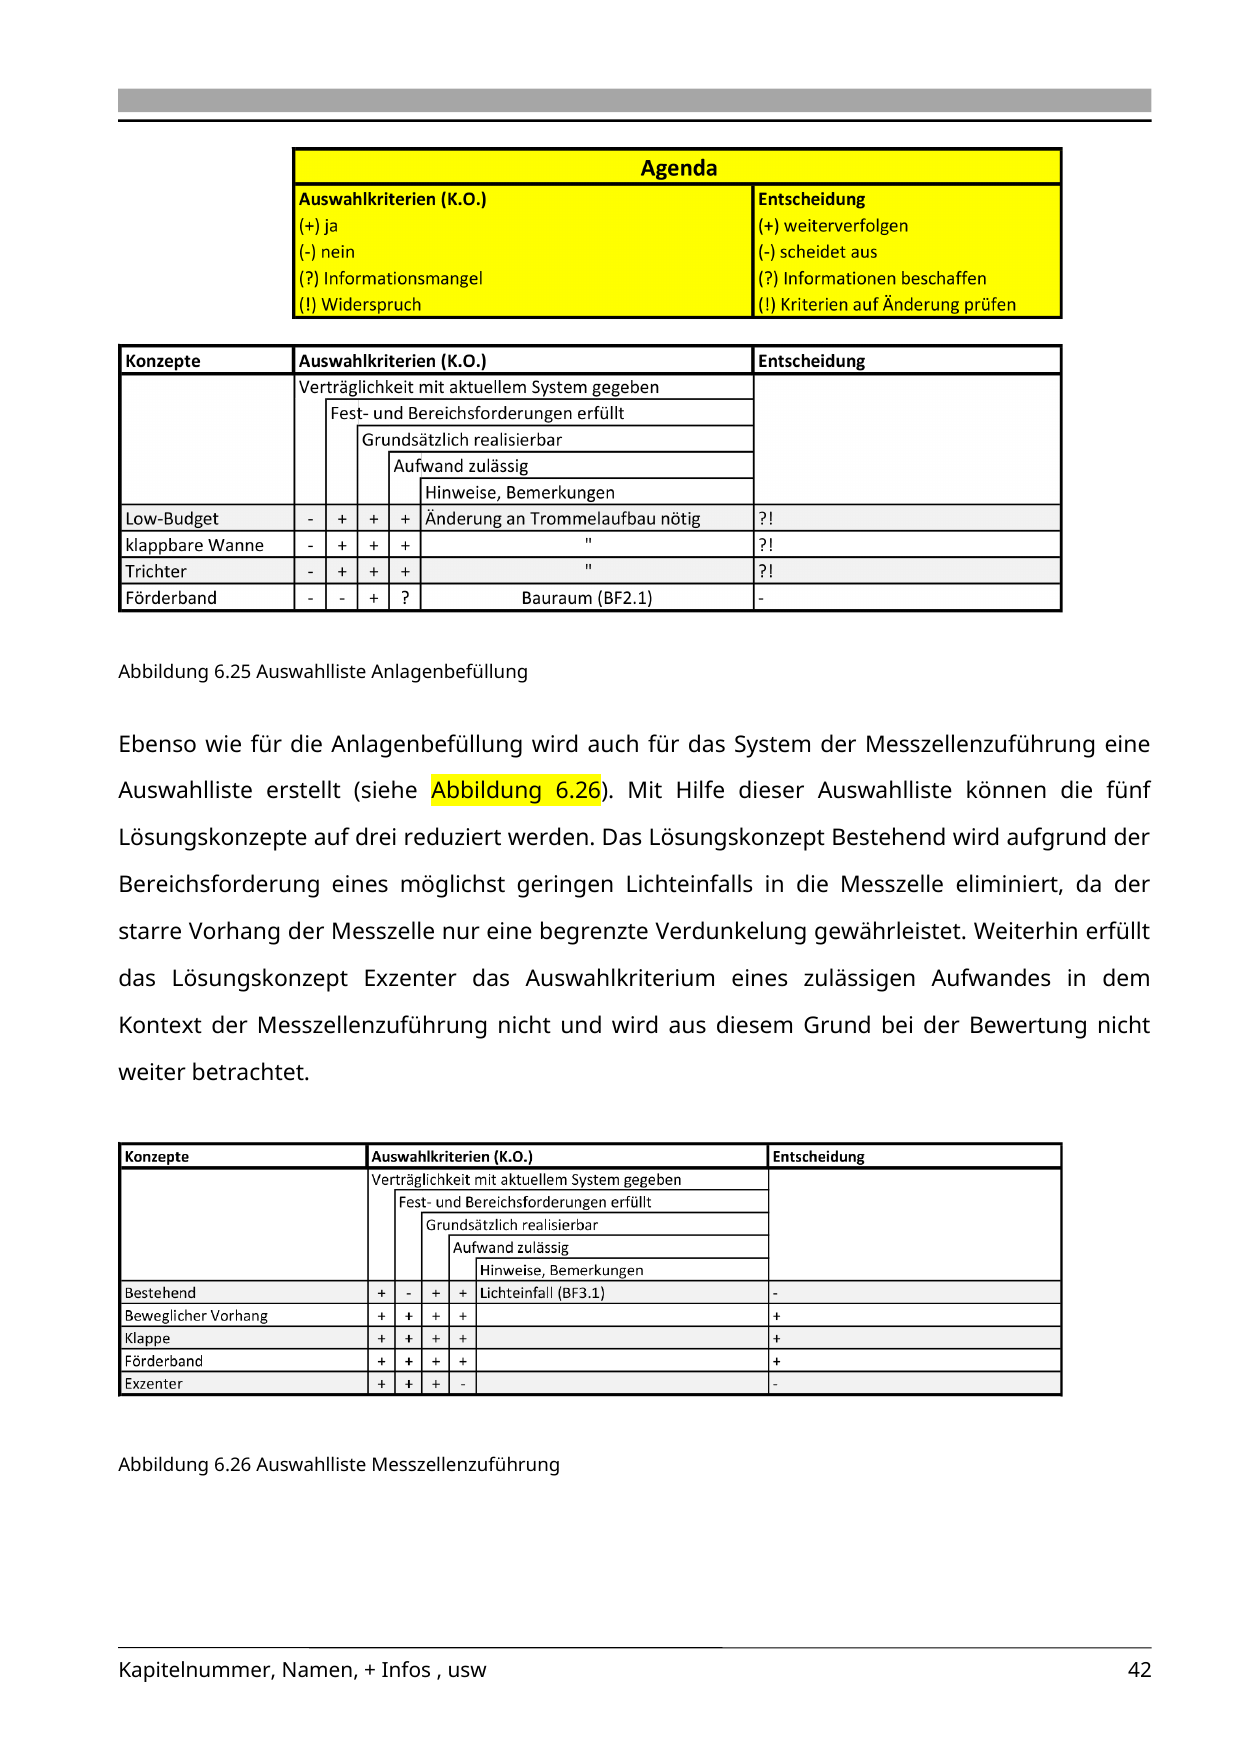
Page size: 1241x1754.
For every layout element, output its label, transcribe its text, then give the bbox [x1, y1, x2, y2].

picture [118, 1131, 1063, 1408]
picture [118, 147, 1063, 615]
